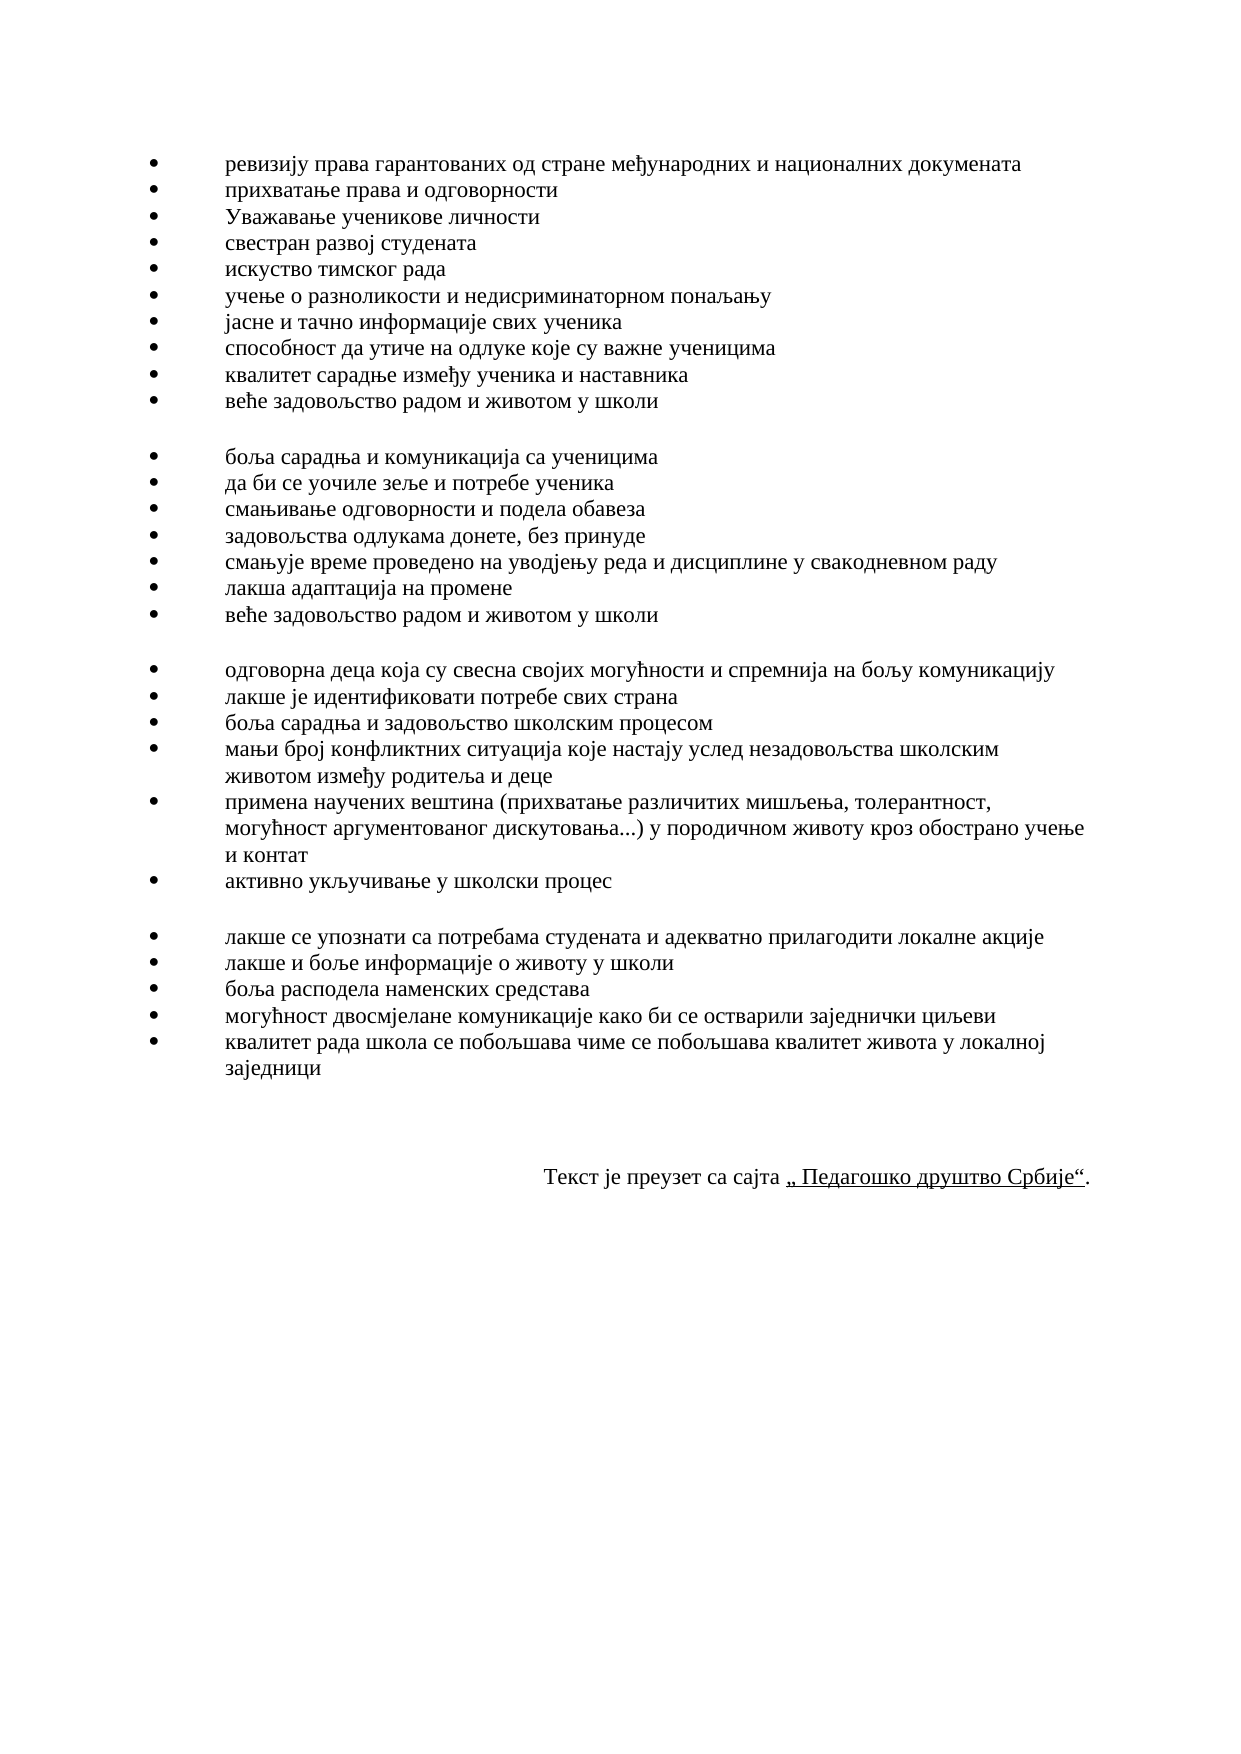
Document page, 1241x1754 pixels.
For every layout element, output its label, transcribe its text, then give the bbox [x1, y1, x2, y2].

list веће задовољство радом и животом у школи [150, 601, 1090, 627]
text Текст је преузет са сајта „ Педагошко друштво Србије“. [150, 1163, 1090, 1189]
list ревизију права гарантованих од стране међународних и националних докумената [150, 150, 1090, 176]
list задовољства одлукама донете, без принуде [150, 522, 1090, 548]
list свестран развој студената [150, 229, 1090, 255]
list лакша адаптација на промене [150, 574, 1090, 601]
list Уважавање ученикове личности [150, 203, 1090, 229]
list способност да утиче на одлуке које су важне ученицима [150, 334, 1090, 361]
list квалитет рада школа се побољшава чиме се побољшава квалитет живота у локалној заједници [150, 1028, 1090, 1081]
list примена научених вештина (прихватање различитих мишљења, толерантност, могућност аргументованог дискутовања...) у породичном животу кроз обострано учење и контат [150, 788, 1090, 867]
list мањи број конфликтних ситуација које настају услед незадовољства школским животом између родитеља и деце [150, 735, 1090, 788]
list искуство тимског рада [150, 255, 1090, 282]
list лакше се упознати са потребама студената и адекватно прилагодити локалне акције [150, 923, 1090, 949]
list могућност двосмјелане комуникације како би се остварили заједнички циљеви [150, 1002, 1090, 1028]
list учење о разноликости и недисриминаторном понаљању [150, 282, 1090, 308]
list смањивање одговорности и подела обавеза [150, 495, 1090, 522]
list лакше и боље информације о животу у школи [150, 949, 1090, 975]
list боља сарадња и комуникација са ученицима [150, 443, 1090, 469]
list да би се уочиле зеље и потребе ученика [150, 469, 1090, 495]
list боља расподела наменских средстава [150, 975, 1090, 1002]
list одговорна деца која су свесна својих могућности и спремнија на бољу комуникацију [150, 656, 1090, 683]
list прихватање права и одговорности [150, 176, 1090, 203]
list јасне и тачно информације свих ученика [150, 308, 1090, 334]
list боља сарадња и задовољство школским процесом [150, 709, 1090, 735]
list веће задовољство радом и животом у школи [150, 387, 1090, 413]
list активно укључивање у школски процес [150, 867, 1090, 893]
list квалитет сарадње између ученика и наставника [150, 361, 1090, 387]
list лакше је идентификовати потребе свих страна [150, 683, 1090, 709]
list смањује време проведено на уводјењу реда и дисциплине у свакодневном раду [150, 548, 1090, 574]
